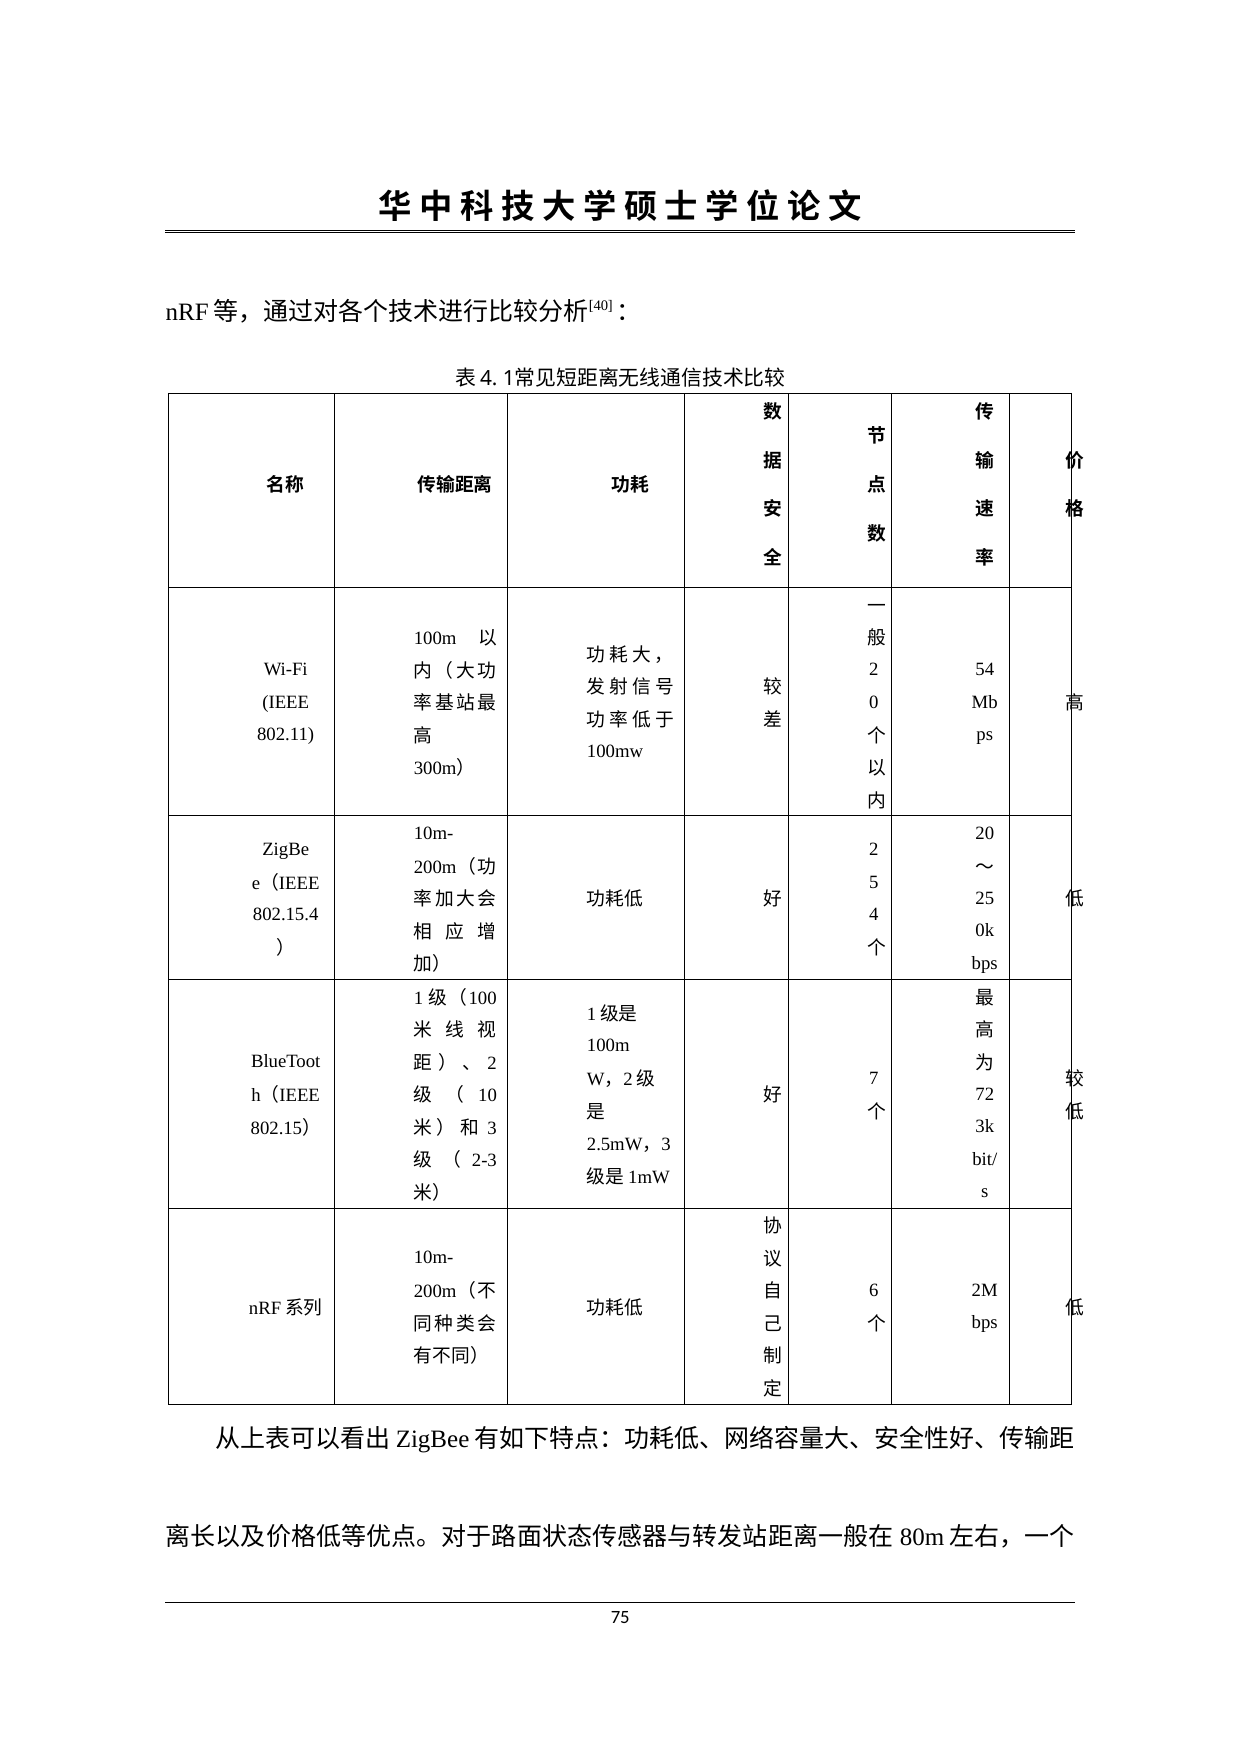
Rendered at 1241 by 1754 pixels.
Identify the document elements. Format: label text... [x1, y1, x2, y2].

table_header 名称 [169, 394, 334, 587]
table_cell 2Mbps [892, 1209, 1009, 1403]
table_header 功耗 [508, 394, 684, 587]
table_cell 较差 [685, 588, 788, 815]
table_cell 一般20个以内 [789, 588, 891, 815]
table_cell 高 [1010, 588, 1071, 815]
table_cell 功耗低 [508, 816, 684, 979]
table_cell 7个 [789, 980, 891, 1207]
table_cell 10m-200m（功率加大会相应增加） [335, 816, 507, 979]
table_header 数据安全 [685, 394, 788, 587]
table_cell 最高为723kbit/s [892, 980, 1009, 1207]
table_cell 54Mbps [892, 588, 1009, 815]
table_cell 功耗大，发射信号功率低于100mw [508, 588, 684, 815]
table_header 节点数 [789, 394, 891, 587]
text 表4. 1常见短距离无线通信技术比较 [165, 360, 1075, 393]
table_cell 低 [1010, 1209, 1071, 1403]
table_cell Wi-Fi (IEEE 802.11) [169, 588, 334, 815]
table_header 价格 [1010, 394, 1071, 587]
table_header 传输速率 [892, 394, 1009, 587]
table_cell 好 [685, 816, 788, 979]
table_cell 6个 [789, 1209, 891, 1403]
table_cell 20～250kbps [892, 816, 1009, 979]
table_cell 254个 [789, 816, 891, 979]
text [165, 277, 1075, 342]
table_cell nRF系列 [169, 1209, 334, 1403]
table_cell 低 [1010, 816, 1071, 979]
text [165, 1404, 1075, 1567]
table_cell 功耗低 [508, 1209, 684, 1403]
table_cell 1级是100mW，2级是2.5mW，3级是1mW [508, 980, 684, 1207]
table_cell 协议自己制定 [685, 1209, 788, 1403]
table_cell 100m以内（大功率基站最高300m） [335, 588, 507, 815]
table_cell 1级（100米线视距）、2级（10米）和3级（2-3米） [335, 980, 507, 1207]
table_cell 较低 [1010, 980, 1071, 1207]
table_header 传输距离 [335, 394, 507, 587]
table_cell 10m-200m（不同种类会有不同） [335, 1209, 507, 1403]
table_cell ZigBee（IEEE802.15.4） [169, 816, 334, 979]
table_cell 好 [685, 980, 788, 1207]
table_cell BlueTooth（IEEE802.15） [169, 980, 334, 1207]
